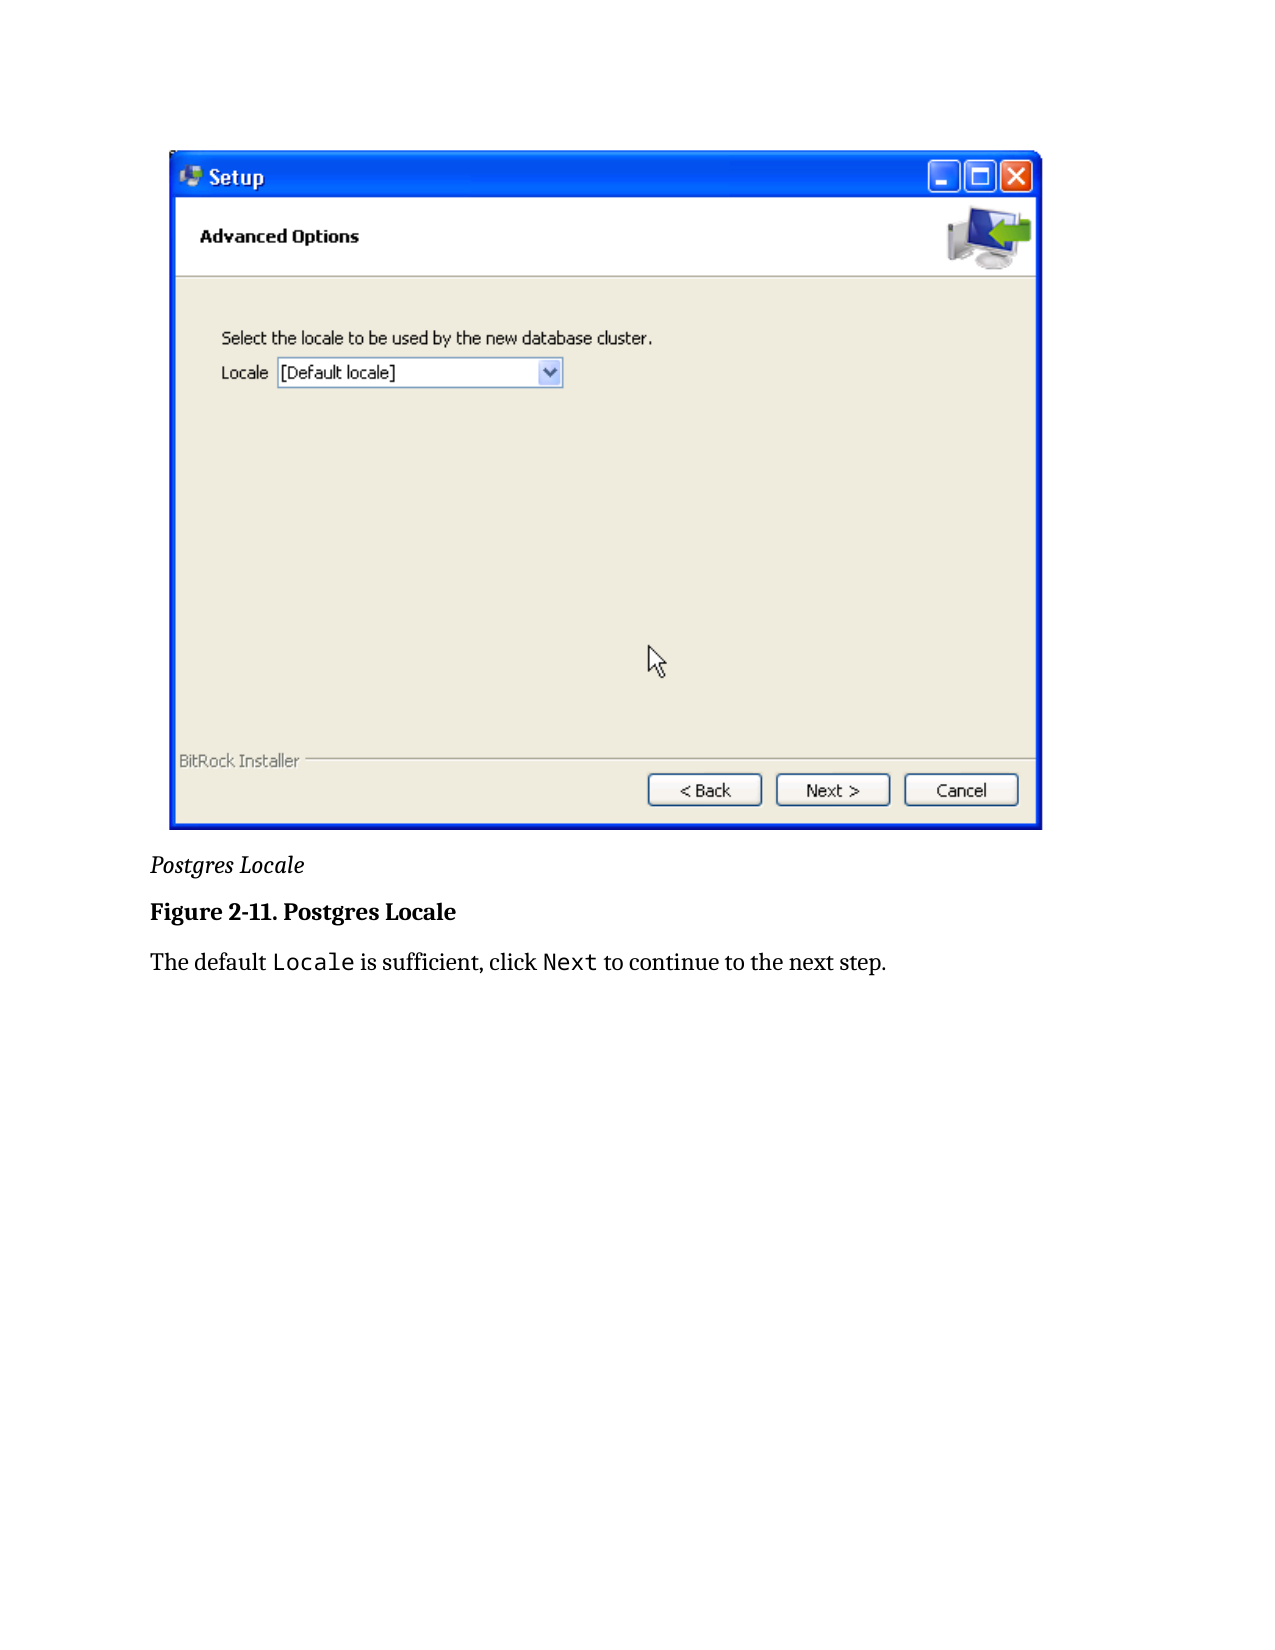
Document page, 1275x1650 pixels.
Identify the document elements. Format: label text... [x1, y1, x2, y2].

picture [168, 150, 1044, 830]
text The default Locale is sufficient, click Next to continue to the next step. [150, 946, 1125, 977]
text Postgres Locale [150, 851, 1125, 879]
text Figure 2-11. Postgres Locale [150, 898, 1125, 927]
